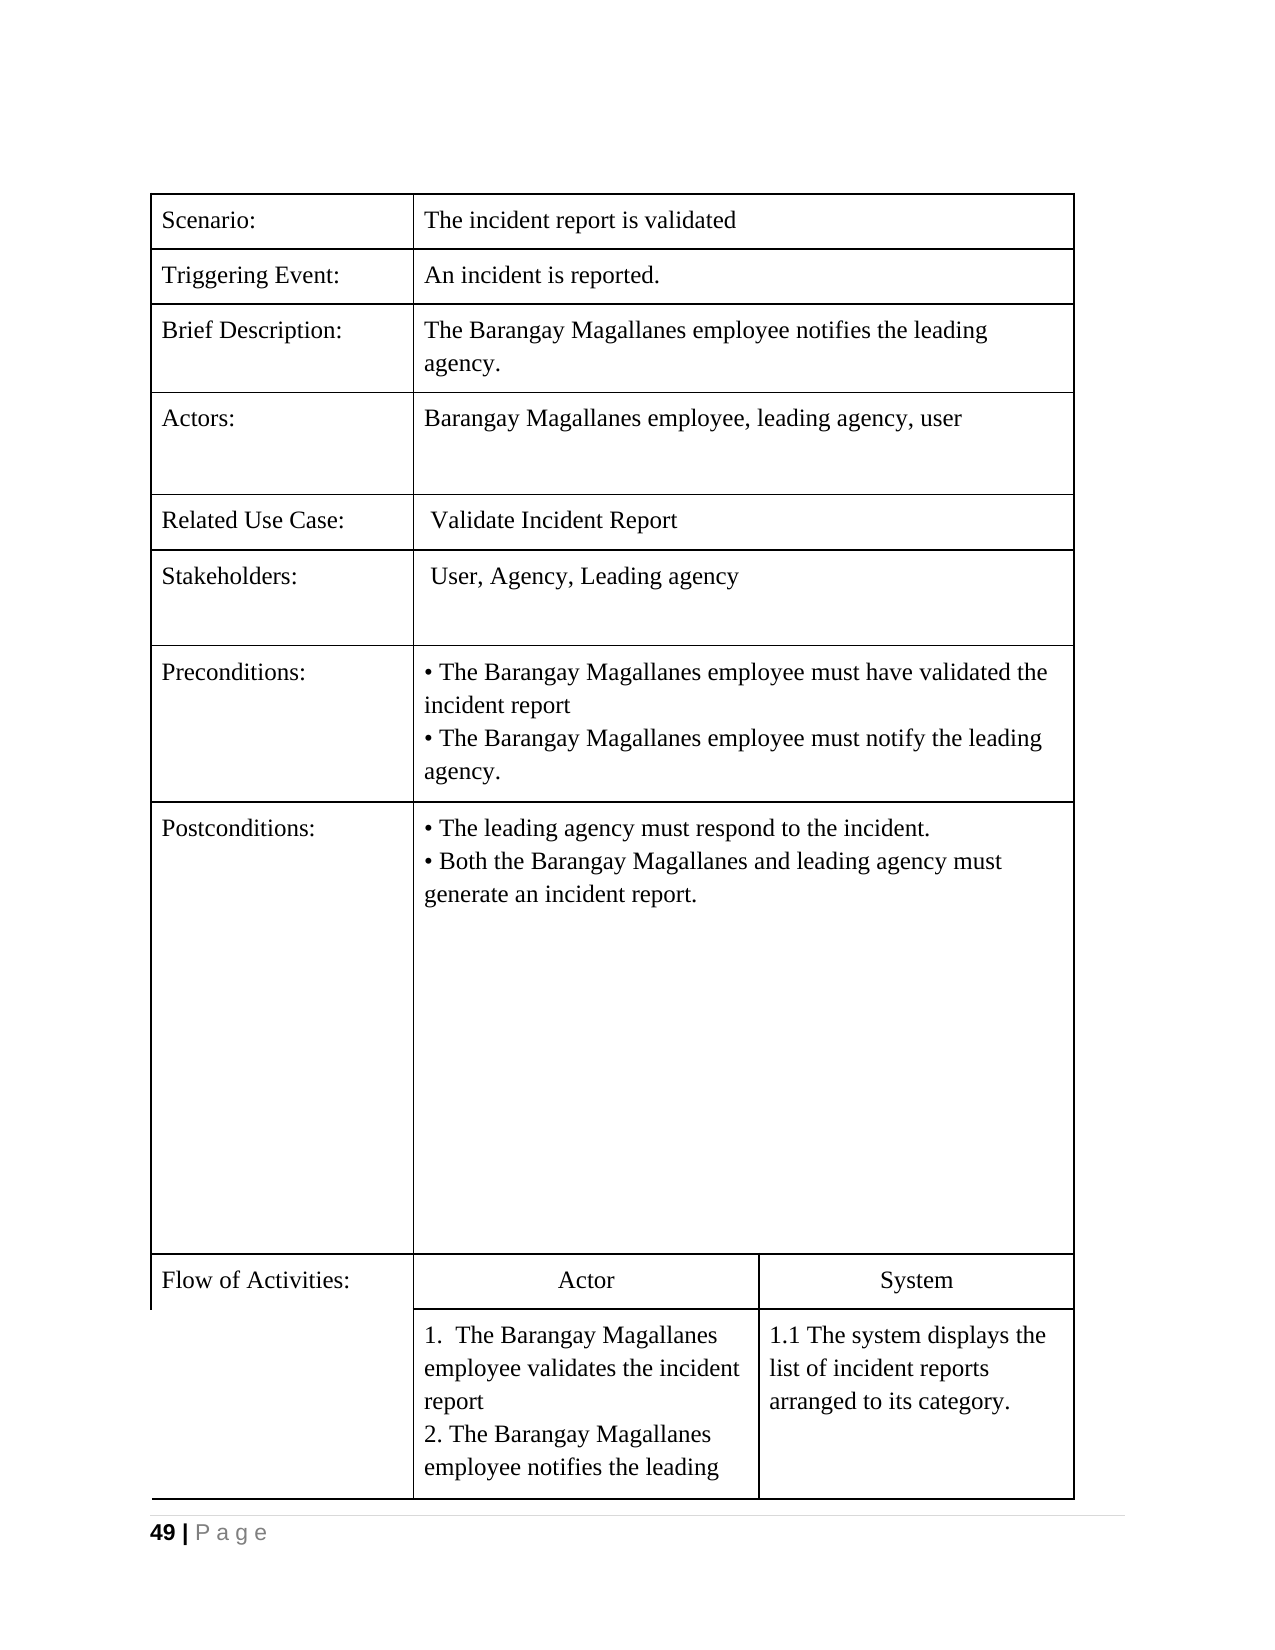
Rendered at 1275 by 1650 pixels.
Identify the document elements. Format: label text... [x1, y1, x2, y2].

table_cell Brief Description: [152, 305, 413, 391]
table_cell Stakeholders: [152, 551, 413, 644]
table_cell The incident report is validated [414, 195, 1073, 248]
table_cell Preconditions: [152, 646, 413, 801]
table_cell Actor [414, 1255, 758, 1308]
table_cell Related Use Case: [152, 495, 413, 549]
table_cell The Barangay Magallanes employee notifies the leading agency. [414, 305, 1073, 391]
table_cell An incident is reported. [414, 250, 1073, 303]
table_cell Flow of Activities: [151, 1255, 413, 1498]
table_cell Barangay Magallanes employee, leading agency, user [414, 393, 1073, 493]
table_cell • The leading agency must respond to the incident. • Both the Barangay Magallanes and leading agency must generate an incident report. [414, 803, 1073, 1253]
table_cell Validate Incident Report [414, 495, 1073, 549]
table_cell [760, 1310, 1073, 1498]
table_cell System [760, 1255, 1073, 1308]
table_cell User, Agency, Leading agency [414, 551, 1073, 644]
table_cell Scenario: [152, 195, 413, 248]
table_cell Triggering Event: [152, 250, 413, 303]
table_cell • The Barangay Magallanes employee must have validated the incident report • The Barangay Magallanes employee must notify the leading agency. [414, 646, 1073, 801]
table_cell Postconditions: [152, 803, 413, 1253]
table_cell Actors: [152, 393, 413, 493]
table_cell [414, 1310, 758, 1498]
